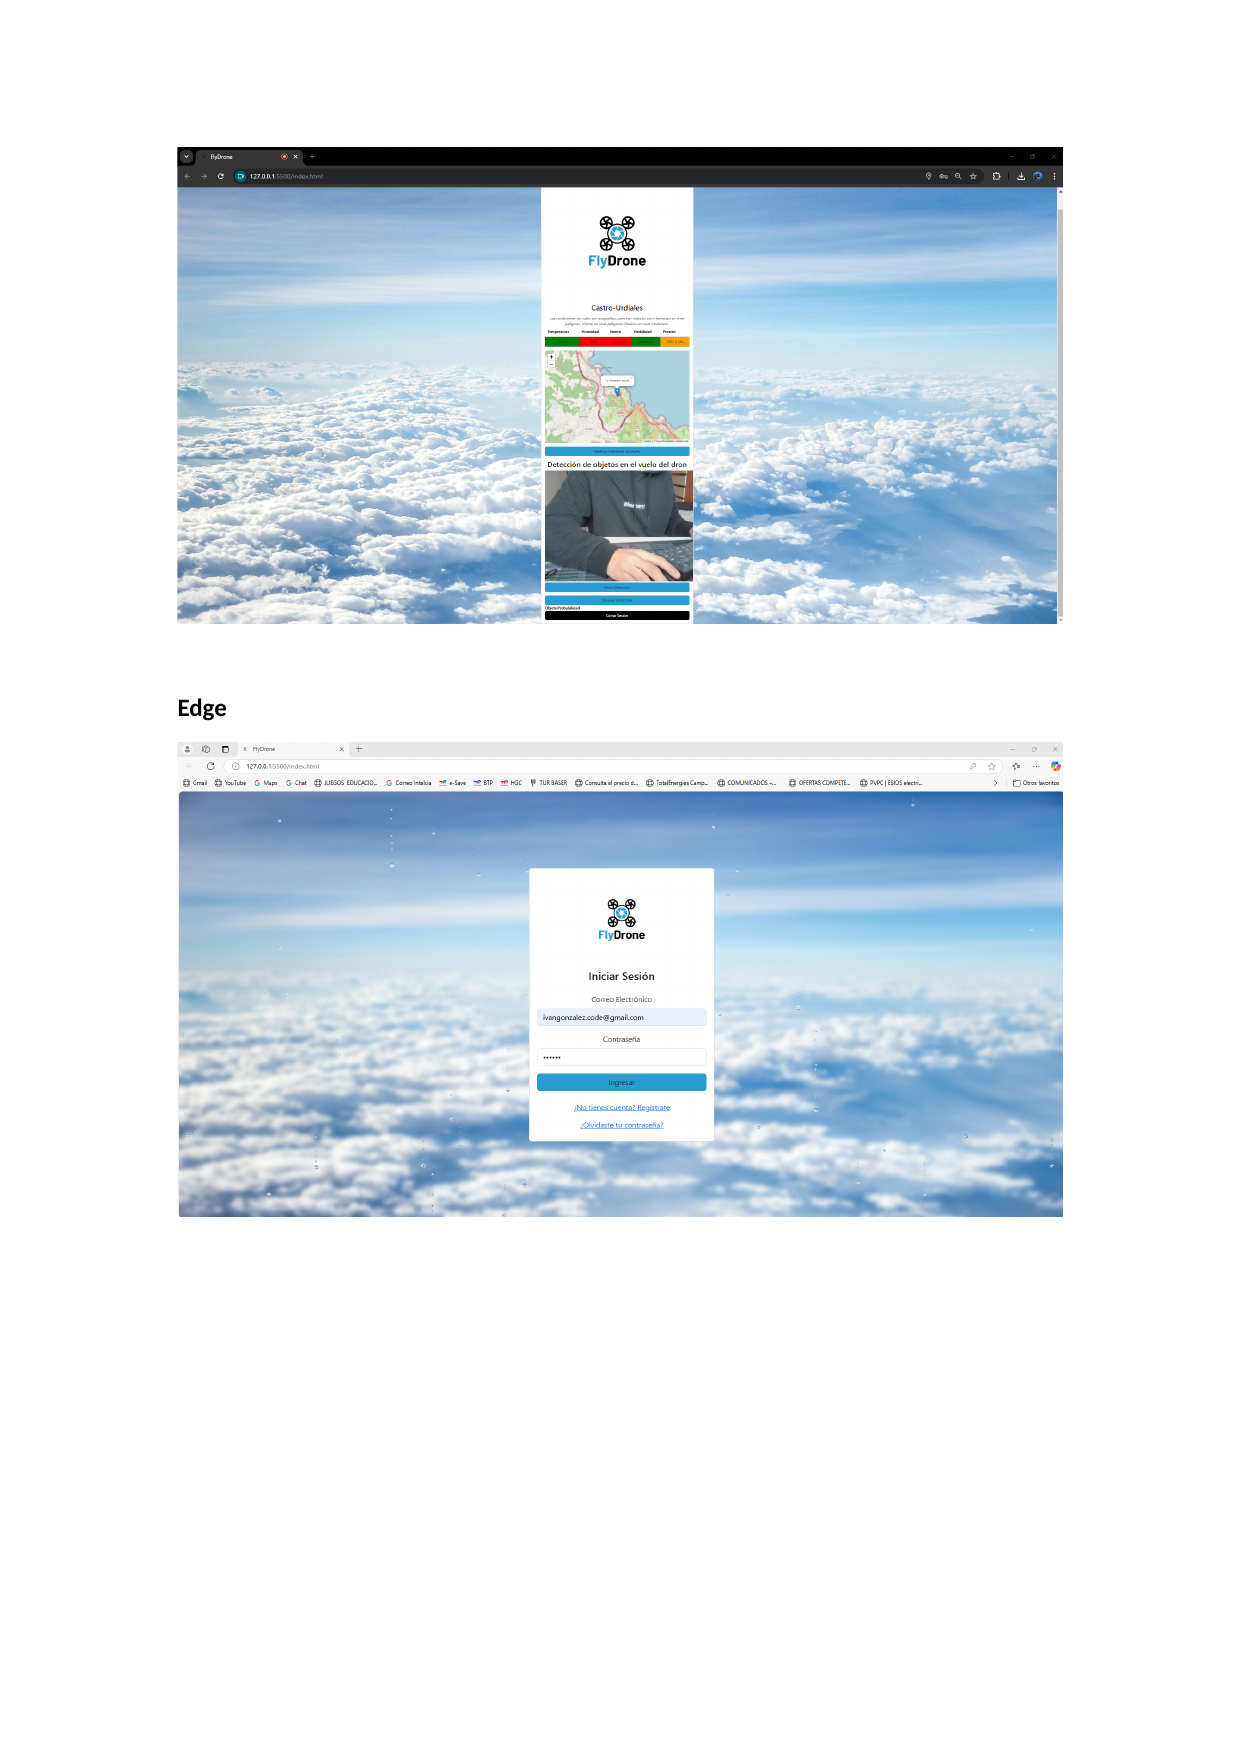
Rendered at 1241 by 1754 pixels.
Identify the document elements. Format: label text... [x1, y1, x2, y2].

picture [177, 147, 1063, 624]
picture [177, 742, 1063, 1217]
text Edge [177, 692, 1063, 723]
